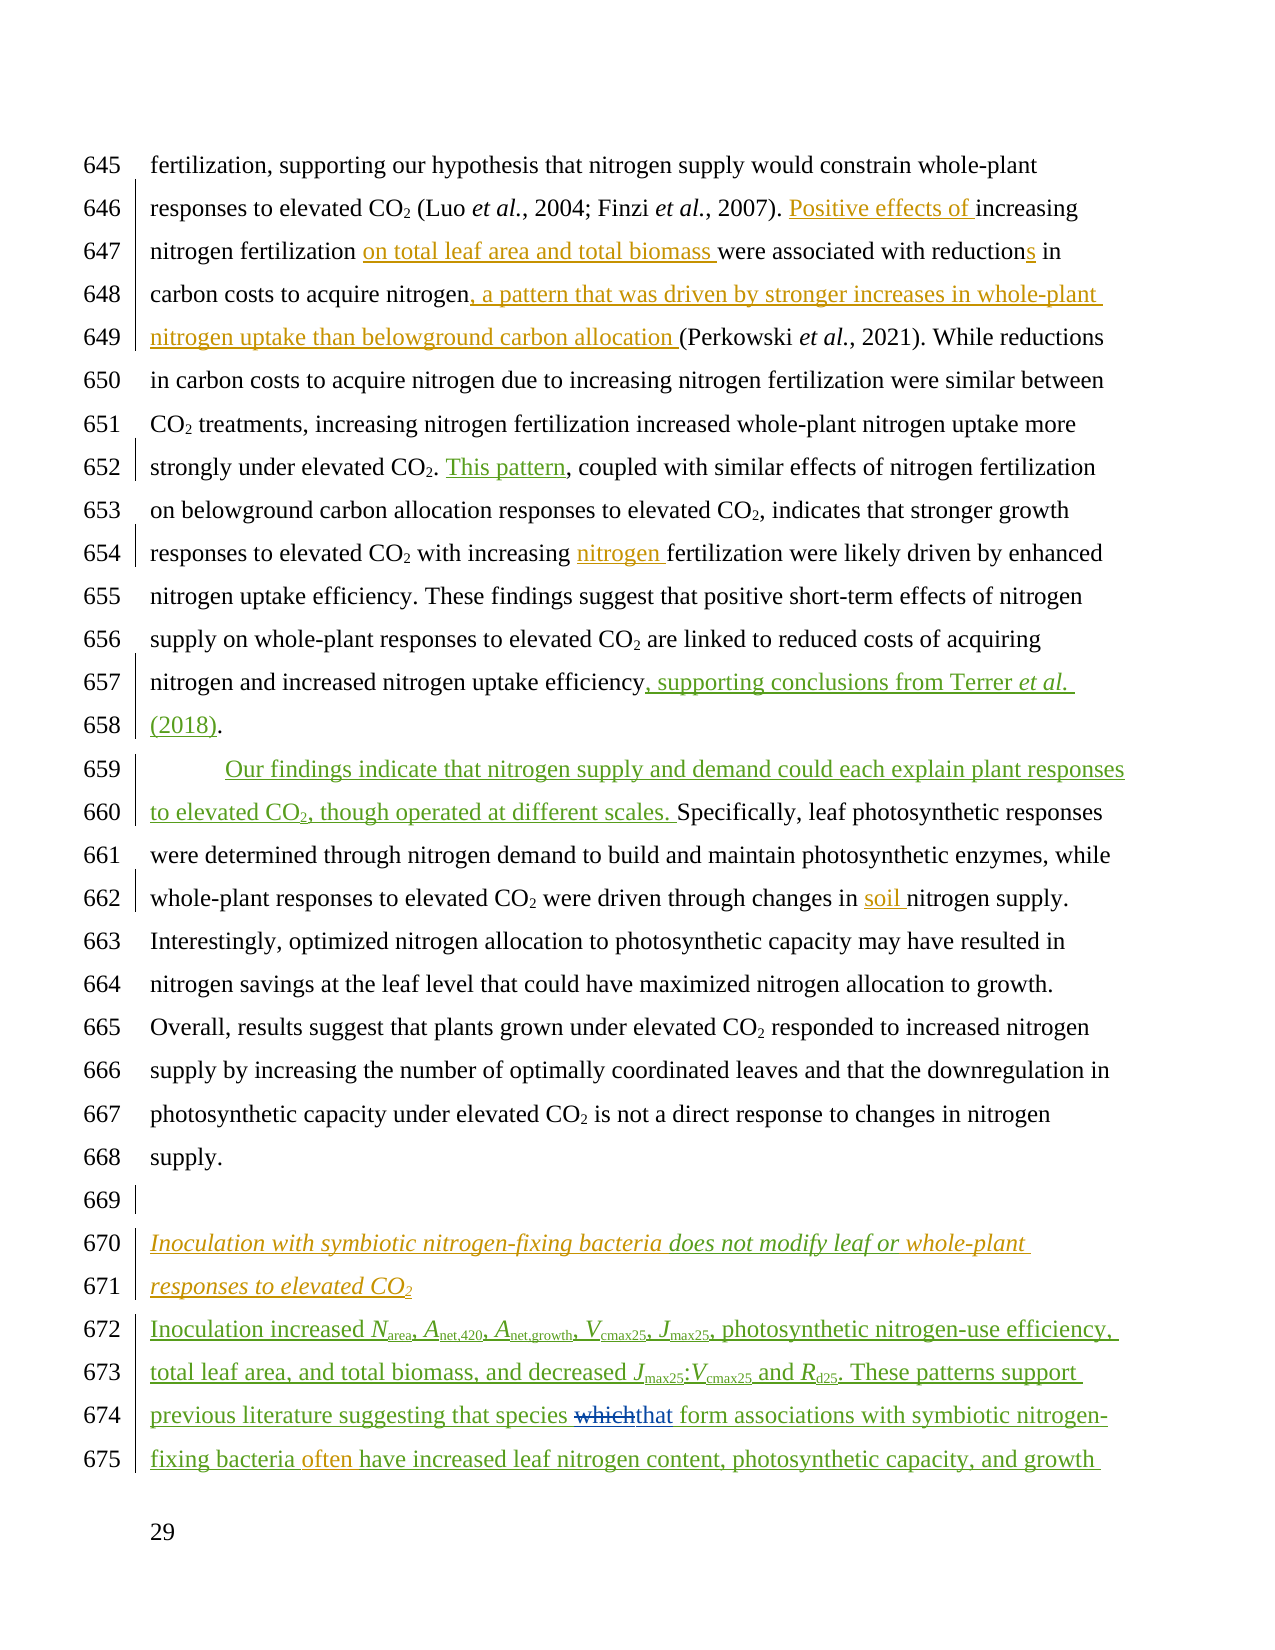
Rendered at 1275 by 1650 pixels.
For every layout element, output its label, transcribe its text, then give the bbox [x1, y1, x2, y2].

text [150, 1314, 1125, 1472]
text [150, 150, 1125, 739]
text Specifically, leaf photosynthetic responses were determined through nitrogen demand to build and maintain photosynthetic enzymes, while whole-plant responses to elevated CO2 were driven through changes in nitrogen supply. Interestingly, optimized nitrogen allocation to photosynthetic capacity may have resulted in nitrogen savings at the leaf level that could have maximized nitrogen allocation to growth. Overall, results suggest that plants grown under elevated CO2 responded to increased nitrogen supply by increasing the number of optimally coordinated leaves and that the downregulation in photosynthetic capacity under elevated CO2 is not a direct response to changes in nitrogen supply. [150, 754, 1125, 1171]
